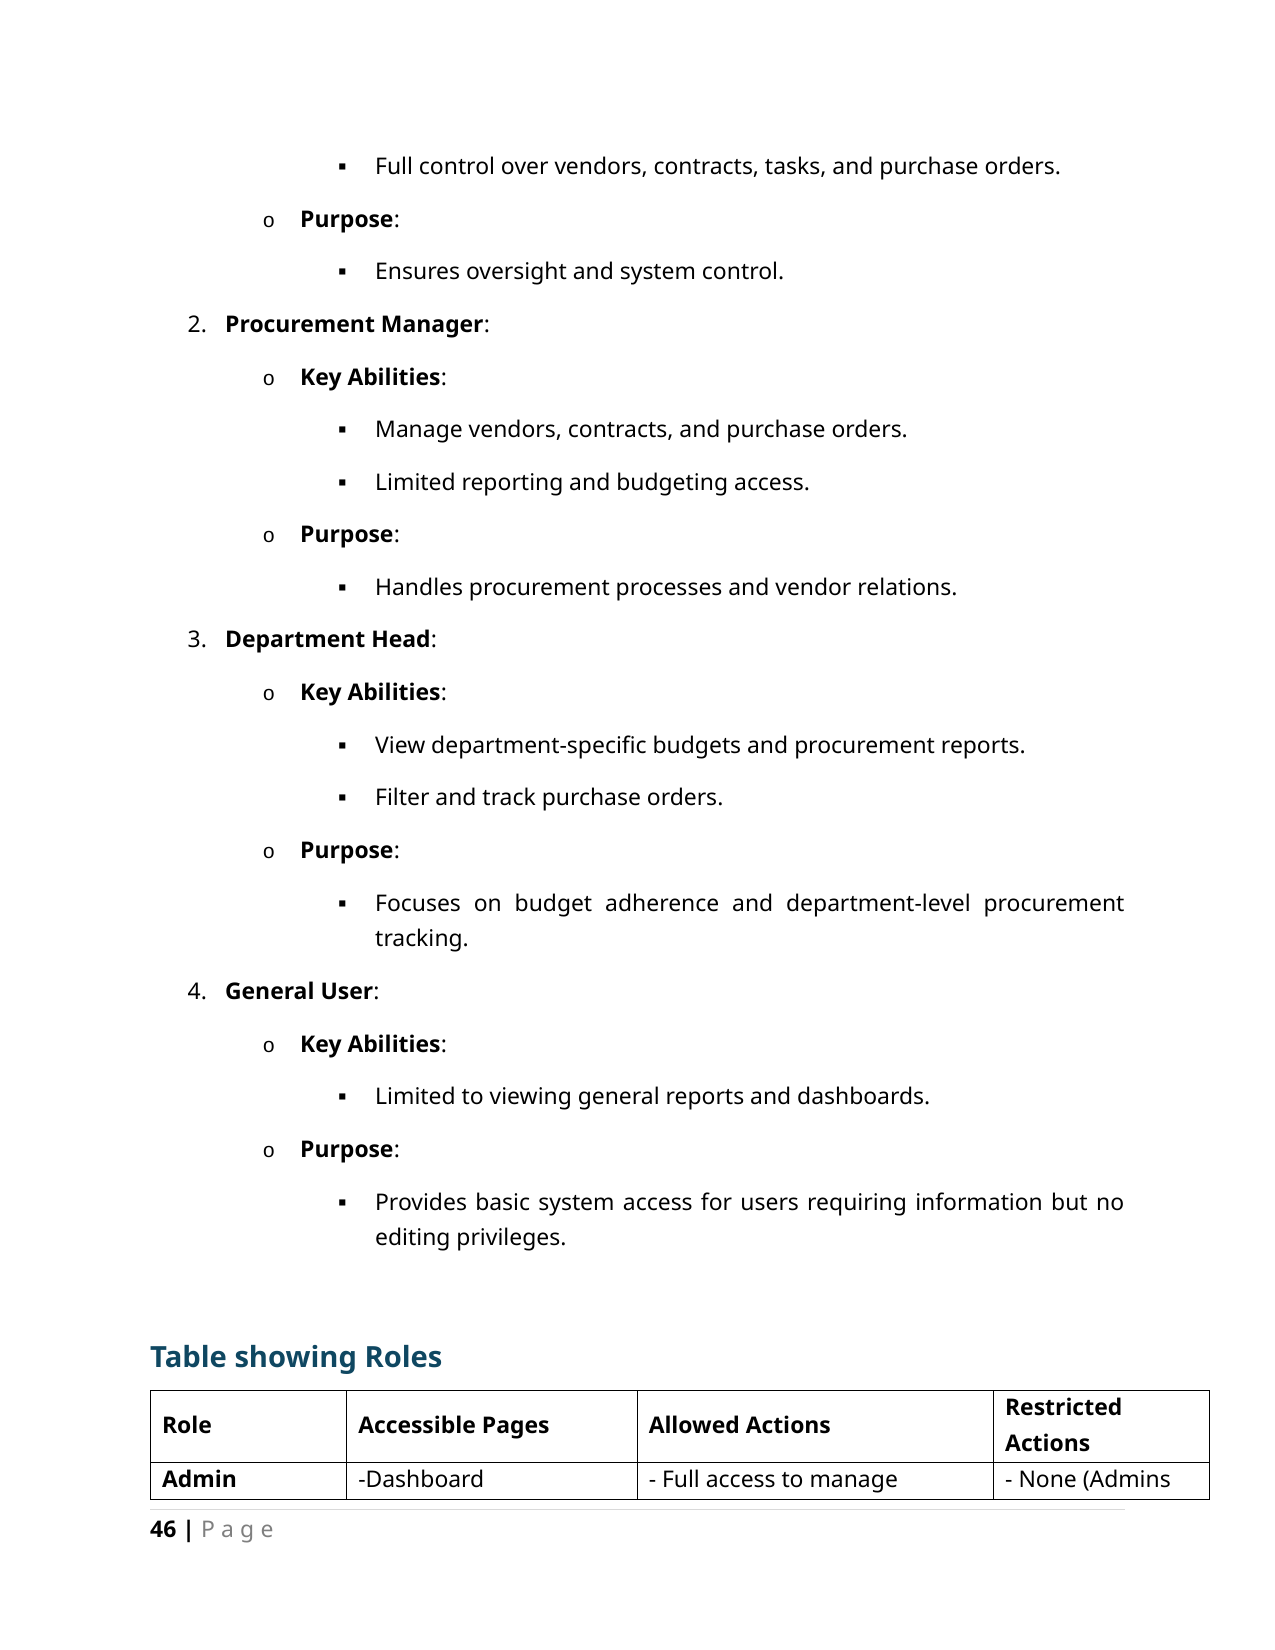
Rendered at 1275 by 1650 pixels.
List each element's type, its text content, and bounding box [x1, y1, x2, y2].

list Handles procurement processes and vendor relations. [337, 571, 1125, 602]
list Key Abilities: [262, 1028, 1125, 1059]
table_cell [638, 1463, 993, 1498]
list Filter and track purchase orders. [337, 781, 1125, 812]
list Purpose: [262, 1133, 1125, 1164]
list Department Head: [187, 623, 1125, 655]
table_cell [347, 1463, 637, 1498]
list Purpose: [262, 834, 1125, 865]
list Key Abilities: [262, 676, 1125, 707]
list Purpose: [262, 518, 1125, 549]
list Full control over vendors, contracts, tasks, and purchase orders. [337, 150, 1125, 181]
list General User: [187, 975, 1125, 1006]
subtitle Table showing Roles [150, 1336, 1125, 1376]
table_header Restricted Actions [994, 1391, 1209, 1462]
list Purpose: [262, 203, 1125, 234]
list Limited reporting and budgeting access. [337, 466, 1125, 497]
table_cell Admin [151, 1463, 346, 1498]
list Limited to viewing general reports and dashboards. [337, 1080, 1125, 1111]
list Key Abilities: [262, 360, 1125, 392]
list Focuses on budget adherence and department-level procurement tracking. [337, 886, 1125, 954]
list Manage vendors, contracts, and purchase orders. [337, 413, 1125, 444]
table_header Accessible Pages [347, 1391, 637, 1462]
list Ensures oversight and system control. [337, 255, 1125, 286]
list Procurement Manager: [187, 308, 1125, 339]
list Provides basic system access for users requiring information but no editing privileges. [337, 1185, 1125, 1253]
table_header Allowed Actions [638, 1391, 993, 1462]
table_header Role [151, 1391, 346, 1462]
list View department-specific budgets and procurement reports. [337, 729, 1125, 760]
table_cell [994, 1463, 1209, 1498]
